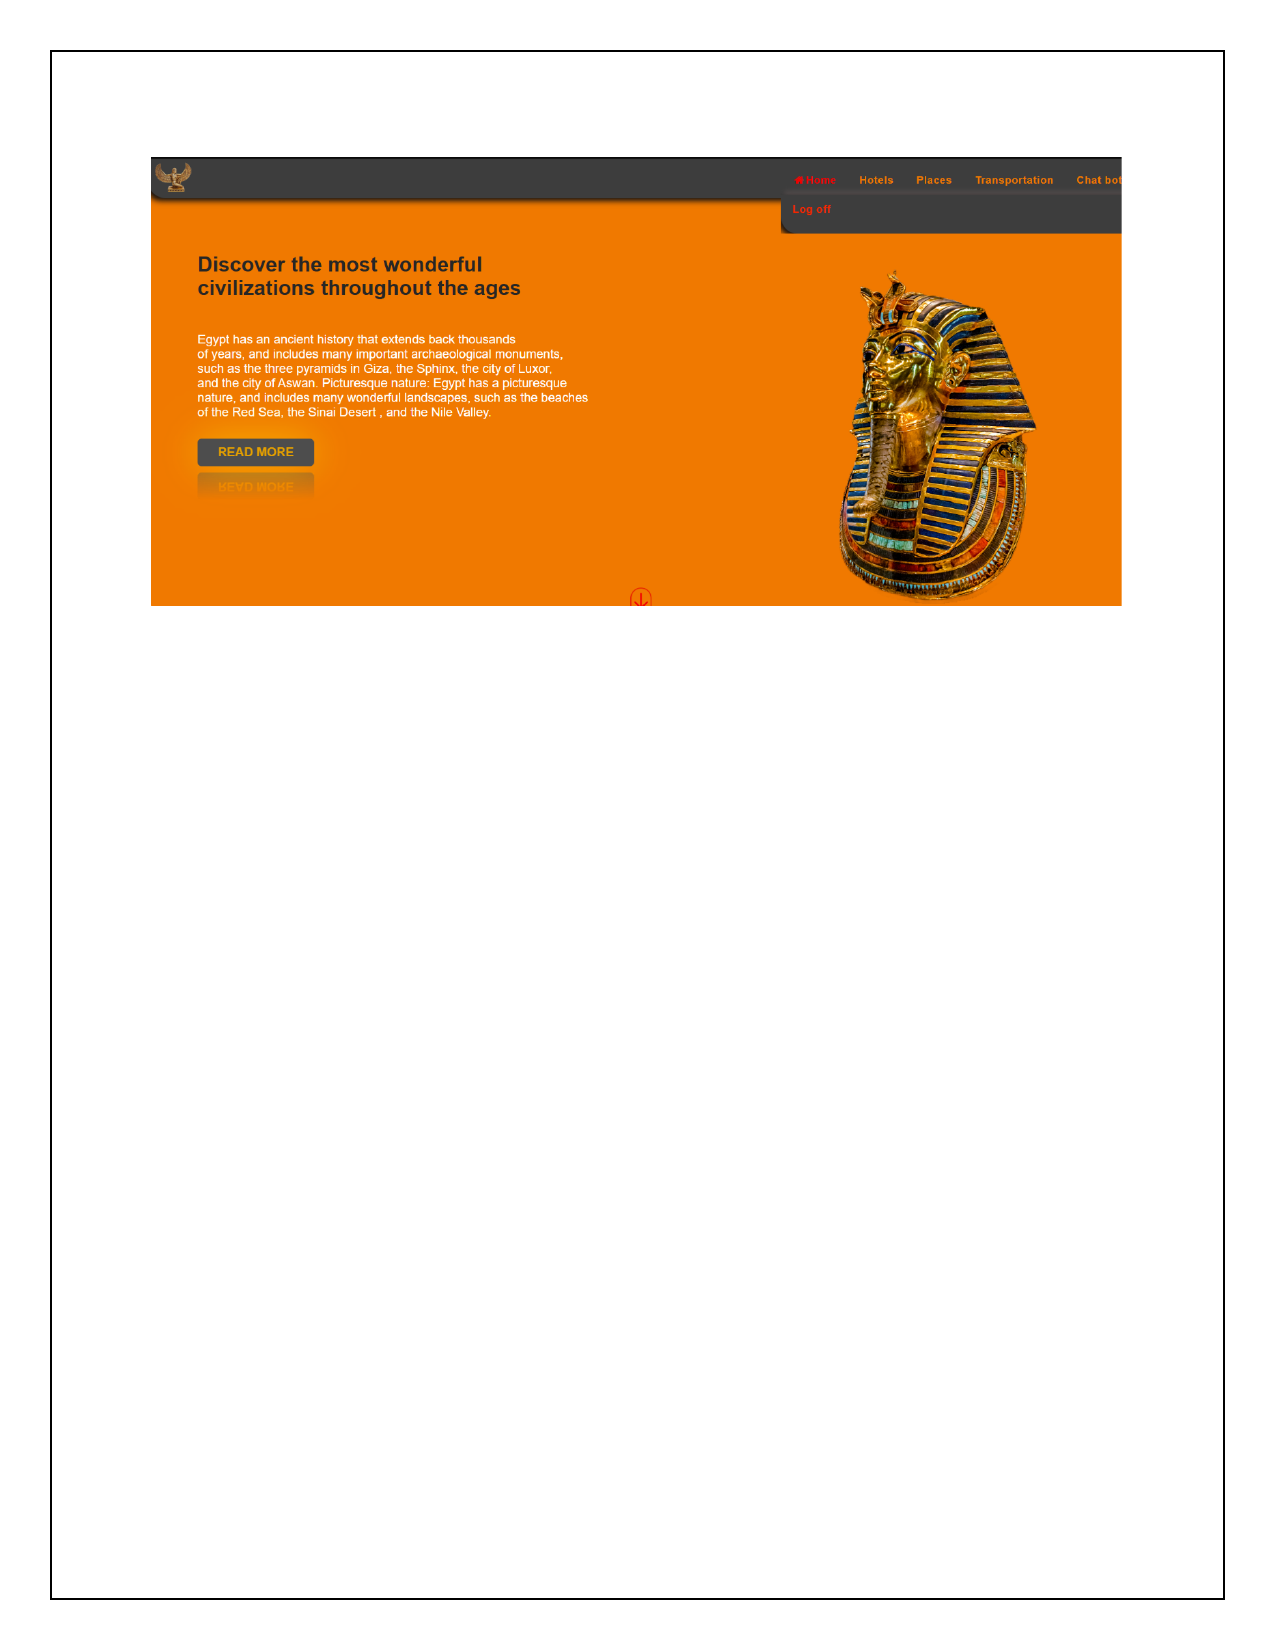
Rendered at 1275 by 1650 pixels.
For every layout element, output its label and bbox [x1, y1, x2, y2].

picture [149, 157, 1122, 605]
